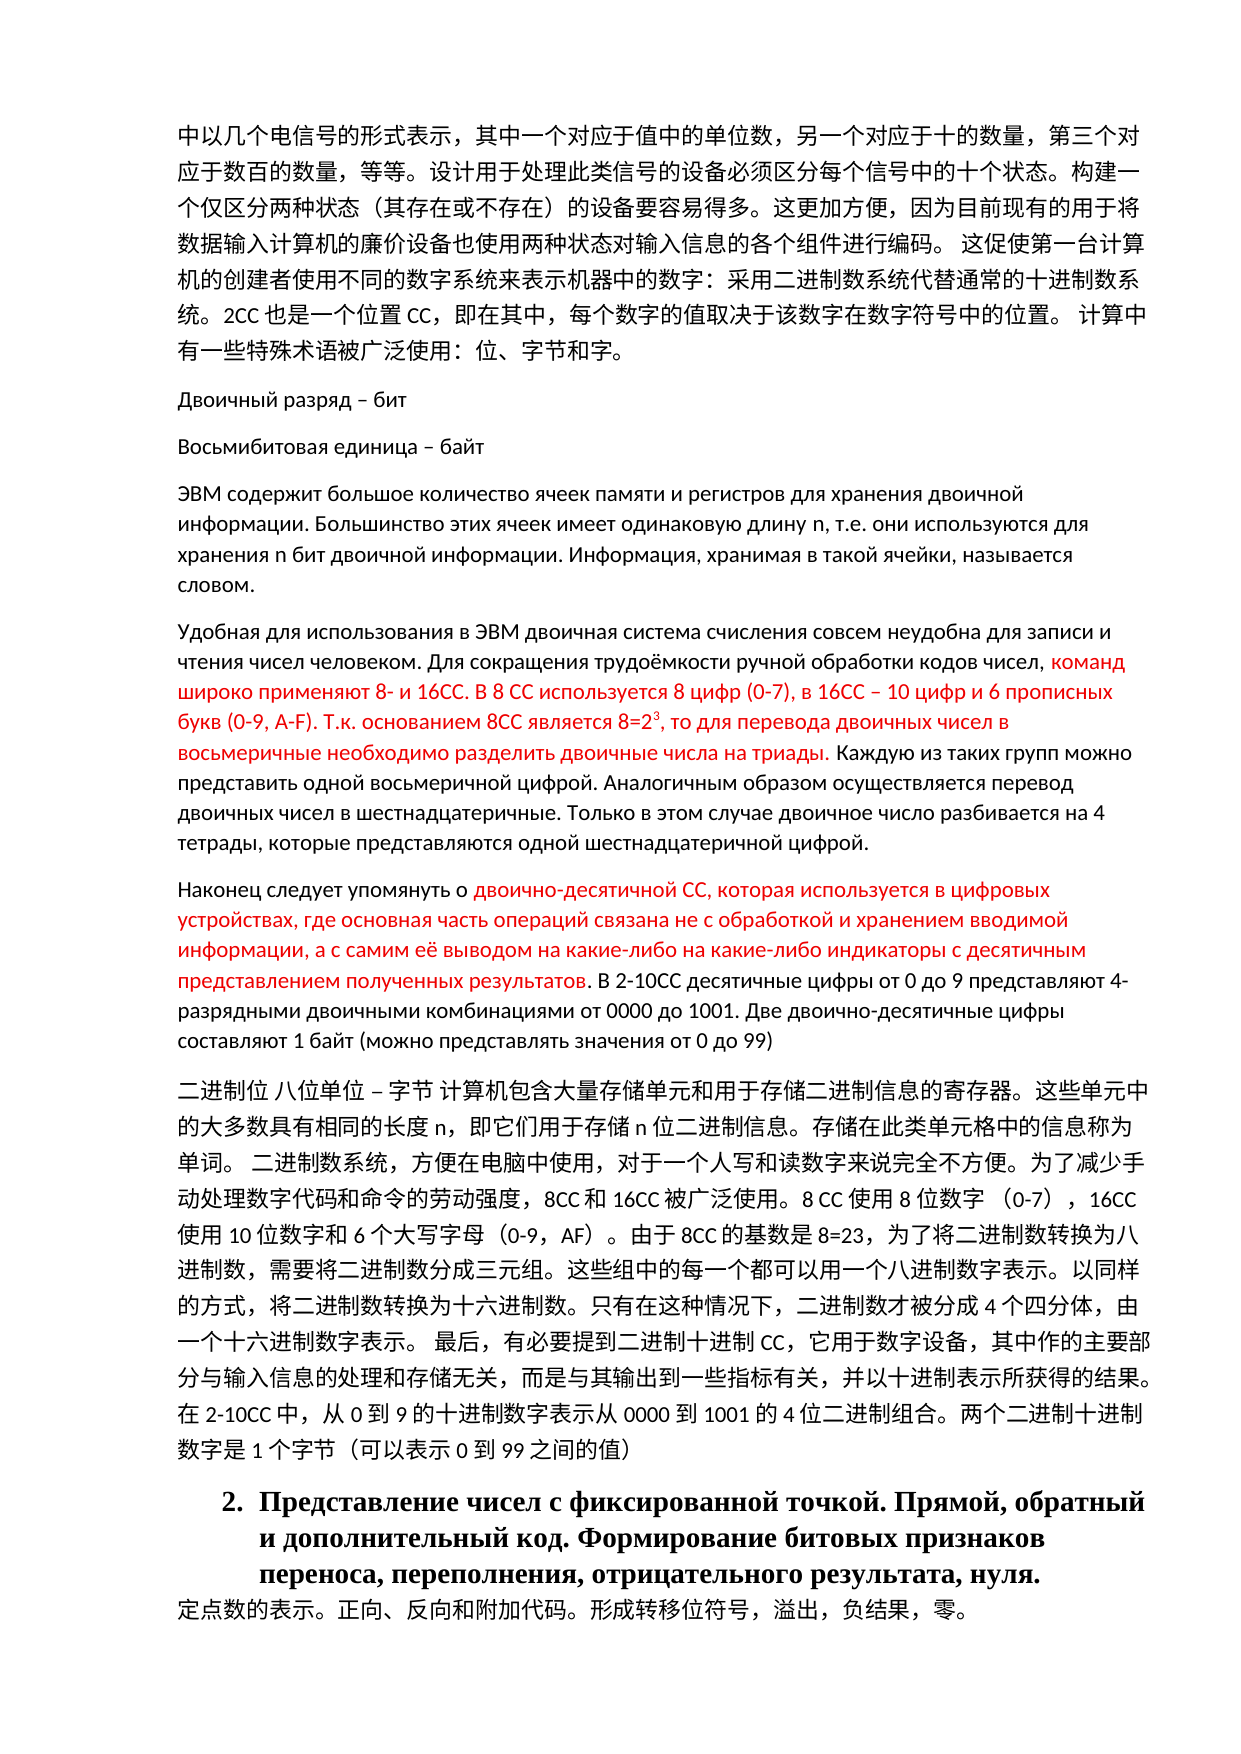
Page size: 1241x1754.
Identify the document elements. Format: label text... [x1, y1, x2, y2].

text Восьмибитовая единица – байт [177, 432, 1152, 461]
text 定点数的表示。正向、反向和附加代码。形成转移位符号，溢出，负结果，零。 [177, 1592, 1152, 1626]
text Представление чисел с фиксированной точкой. Прямой, обратный и дополнительный код. Формирование битовых признаков переноса, переполнения, отрицательного результата, нуля. [221, 1484, 1152, 1590]
text Двоичный разряд – бит [177, 386, 1152, 414]
text Наконец следует упомянуть о двоично-десятичной СС, которая используется в цифровых устройствах, где основная часть операций связана не с обработкой и хранением вводимой информации, а с самим её выводом на какие-либо на какие-либо индикаторы с десятичным представлением полученных результатов. В 2-10СС десятичные цифры от 0 до 9 представляют 4-разрядными двоичными комбинациями от 0000 до 1001. Две двоично-десятичные цифры составляют 1 байт (можно представлять значения от 0 до 99) [177, 875, 1152, 1054]
text ЭВМ содержит большое количество ячеек памяти и регистров для хранения двоичной информации. Большинство этих ячеек имеет одинаковую длину n, т.е. они используются для хранения n бит двоичной информации. Информация, хранимая в такой ячейки, называется словом. [177, 479, 1152, 598]
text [177, 118, 1152, 366]
text Удобная для использования в ЭВМ двоичная система счисления совсем неудобна для записи и чтения чисел человеком. Для сокращения трудоёмкости ручной обработки кодов чисел, команд широко применяют 8- и 16СС. В 8 СС используется 8 цифр (0-7), в 16СС – 10 цифр и 6 прописных букв (0-9, A-F). Т.к. основанием 8СС является 8=23, то для перевода двоичных чисел в восьмеричные необходимо разделить двоичные числа на триады. Каждую из таких групп можно представить одной восьмеричной цифрой. Аналогичным образом осуществляется перевод двоичных чисел в шестнадцатеричные. Только в этом случае двоичное число разбивается на 4 тетрады, которые представляются одной шестнадцатеричной цифрой. [177, 617, 1152, 856]
text 二进制位 八位单位 – 字节 计算机包含大量存储单元和用于存储二进制信息的寄存器。这些单元中的大多数具有相同的长度 n，即它们用于存储 n 位二进制信息。存储在此类单元格中的信息称为单词。 二进制数系统，方便在电脑中使用，对于一个人写和读数字来说完全不方便。为了减少手动处理数字代码和命令的劳动强度，8CC和16CC被广泛使用。8 CC 使用 8 位数字 （0-7），16CC 使用 10 位数字和 6 个大写字母（0-9，AF）。由于8CC的基数是8=23，为了将二进制数转换为八进制数，需要将二进制数分成三元组。这些组中的每一个都可以用一个八进制数字表示。以同样的方式，将二进制数转换为十六进制数。只有在这种情况下，二进制数才被分成 4 个四分体，由一个十六进制数字表示。 最后，有必要提到二进制十进制 CC，它用于数字设备，其中作的主要部分与输入信息的处理和存储无关，而是与其输出到一些指标有关，并以十进制表示所获得的结果。在 2-10CC 中，从 0 到 9 的十进制数字表示从 0000 到 1001 的 4 位二进制组合。两个二进制十进制数字是 1 个字节（可以表示 0 到 99 之间的值） [177, 1073, 1152, 1465]
